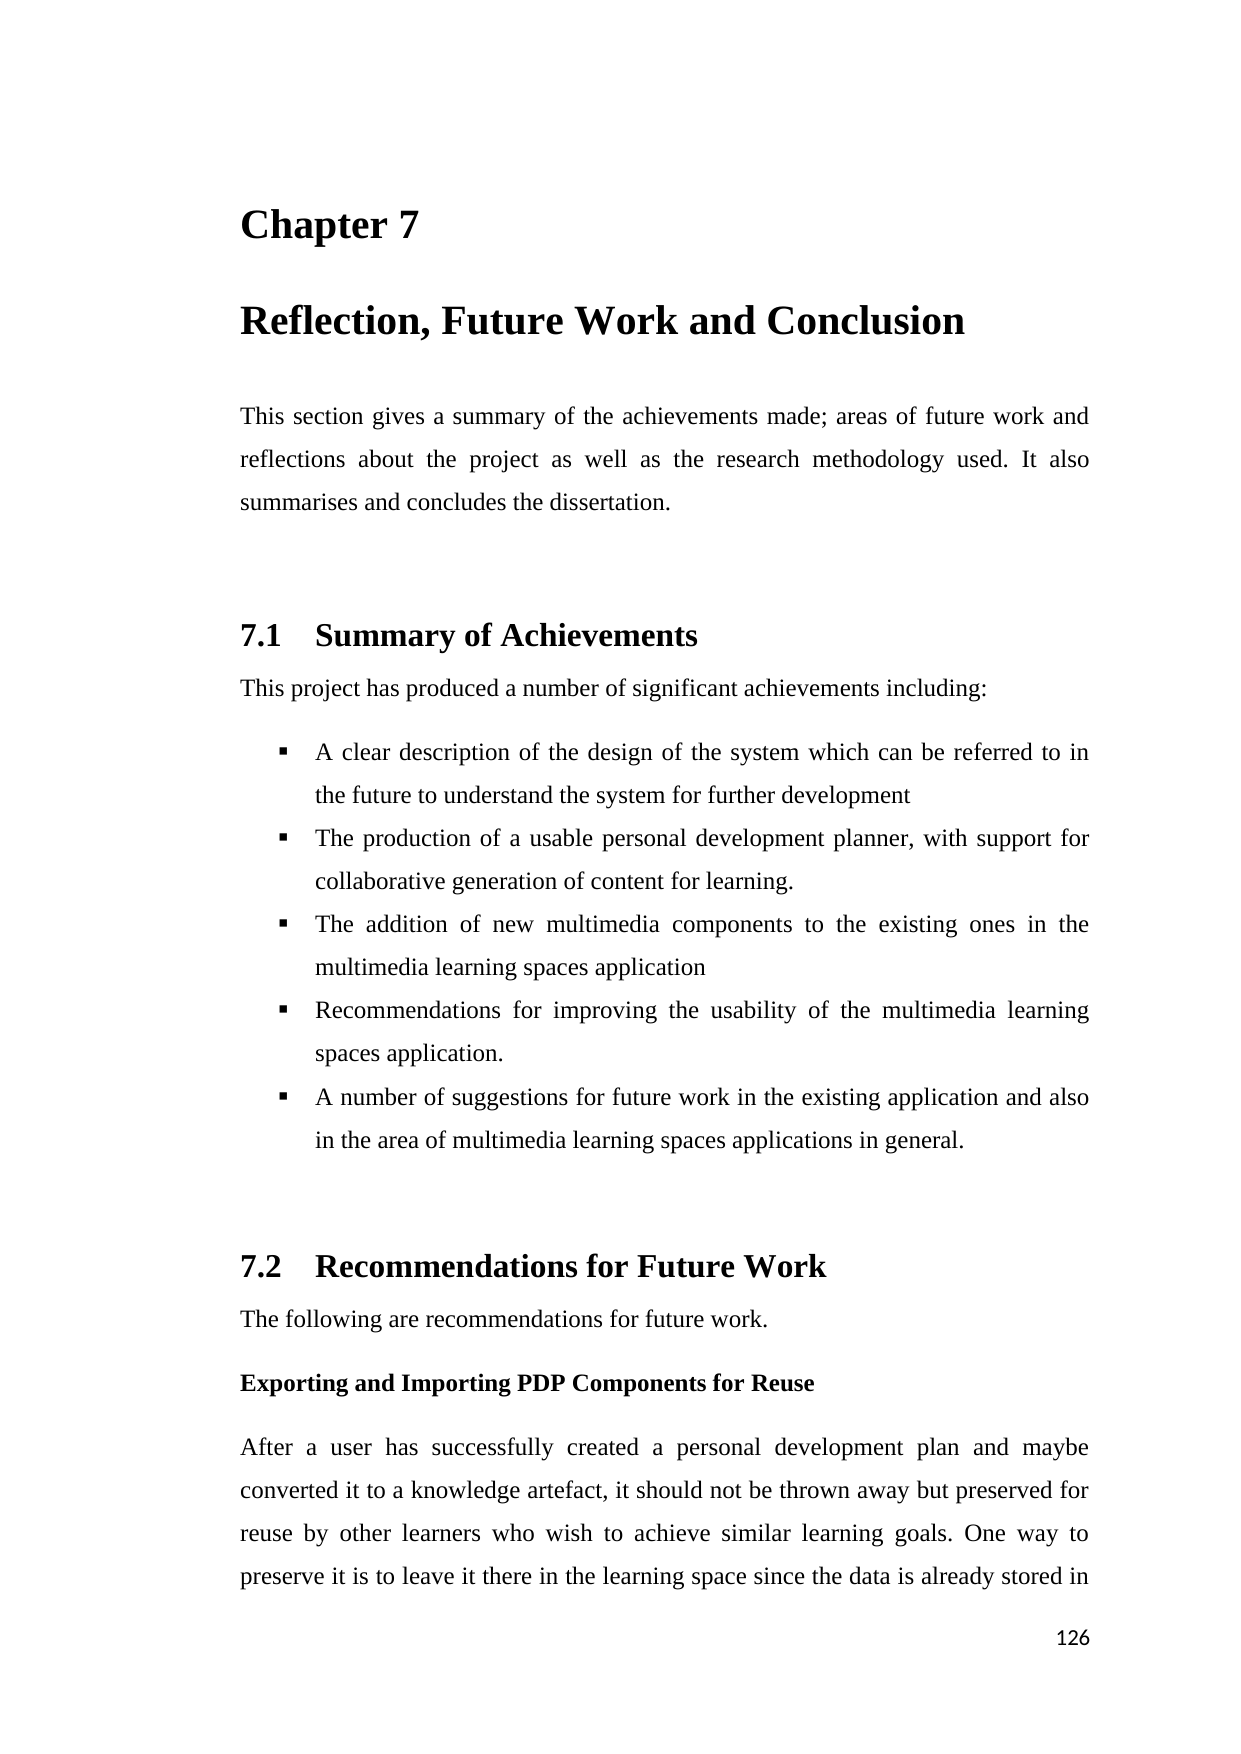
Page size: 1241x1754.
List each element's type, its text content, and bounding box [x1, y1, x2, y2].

list A clear description of the design of the system which can be referred to in the future to understand the system for further development [277, 737, 1090, 808]
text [240, 1432, 1090, 1590]
text This section gives a summary of the achievements made; areas of future work and reflections about the project as well as the research methodology used. It also summarises and concludes the dissertation. [240, 401, 1090, 516]
text Exporting and Importing PDP Components for Reuse [240, 1368, 1090, 1396]
list The addition of new multimedia components to the existing ones in the multimedia learning spaces application [277, 909, 1090, 981]
list The production of a usable personal development planner, with support for collaborative generation of content for learning. [277, 823, 1090, 895]
list A number of suggestions for future work in the existing application and also in the area of multimedia learning spaces applications in general. [277, 1082, 1090, 1153]
subtitle 7.2 Recommendations for Future Work [240, 1189, 1090, 1284]
subtitle Reflection, Future Work and Conclusion [240, 200, 1090, 344]
text The following are recommendations for future work. [240, 1304, 1090, 1332]
list Recommendations for improving the usability of the multimedia learning spaces application. [277, 995, 1090, 1067]
text This project has produced a number of significant achievements including: [240, 673, 1090, 701]
subtitle 7.1 Summary of Achievements [240, 615, 1090, 653]
